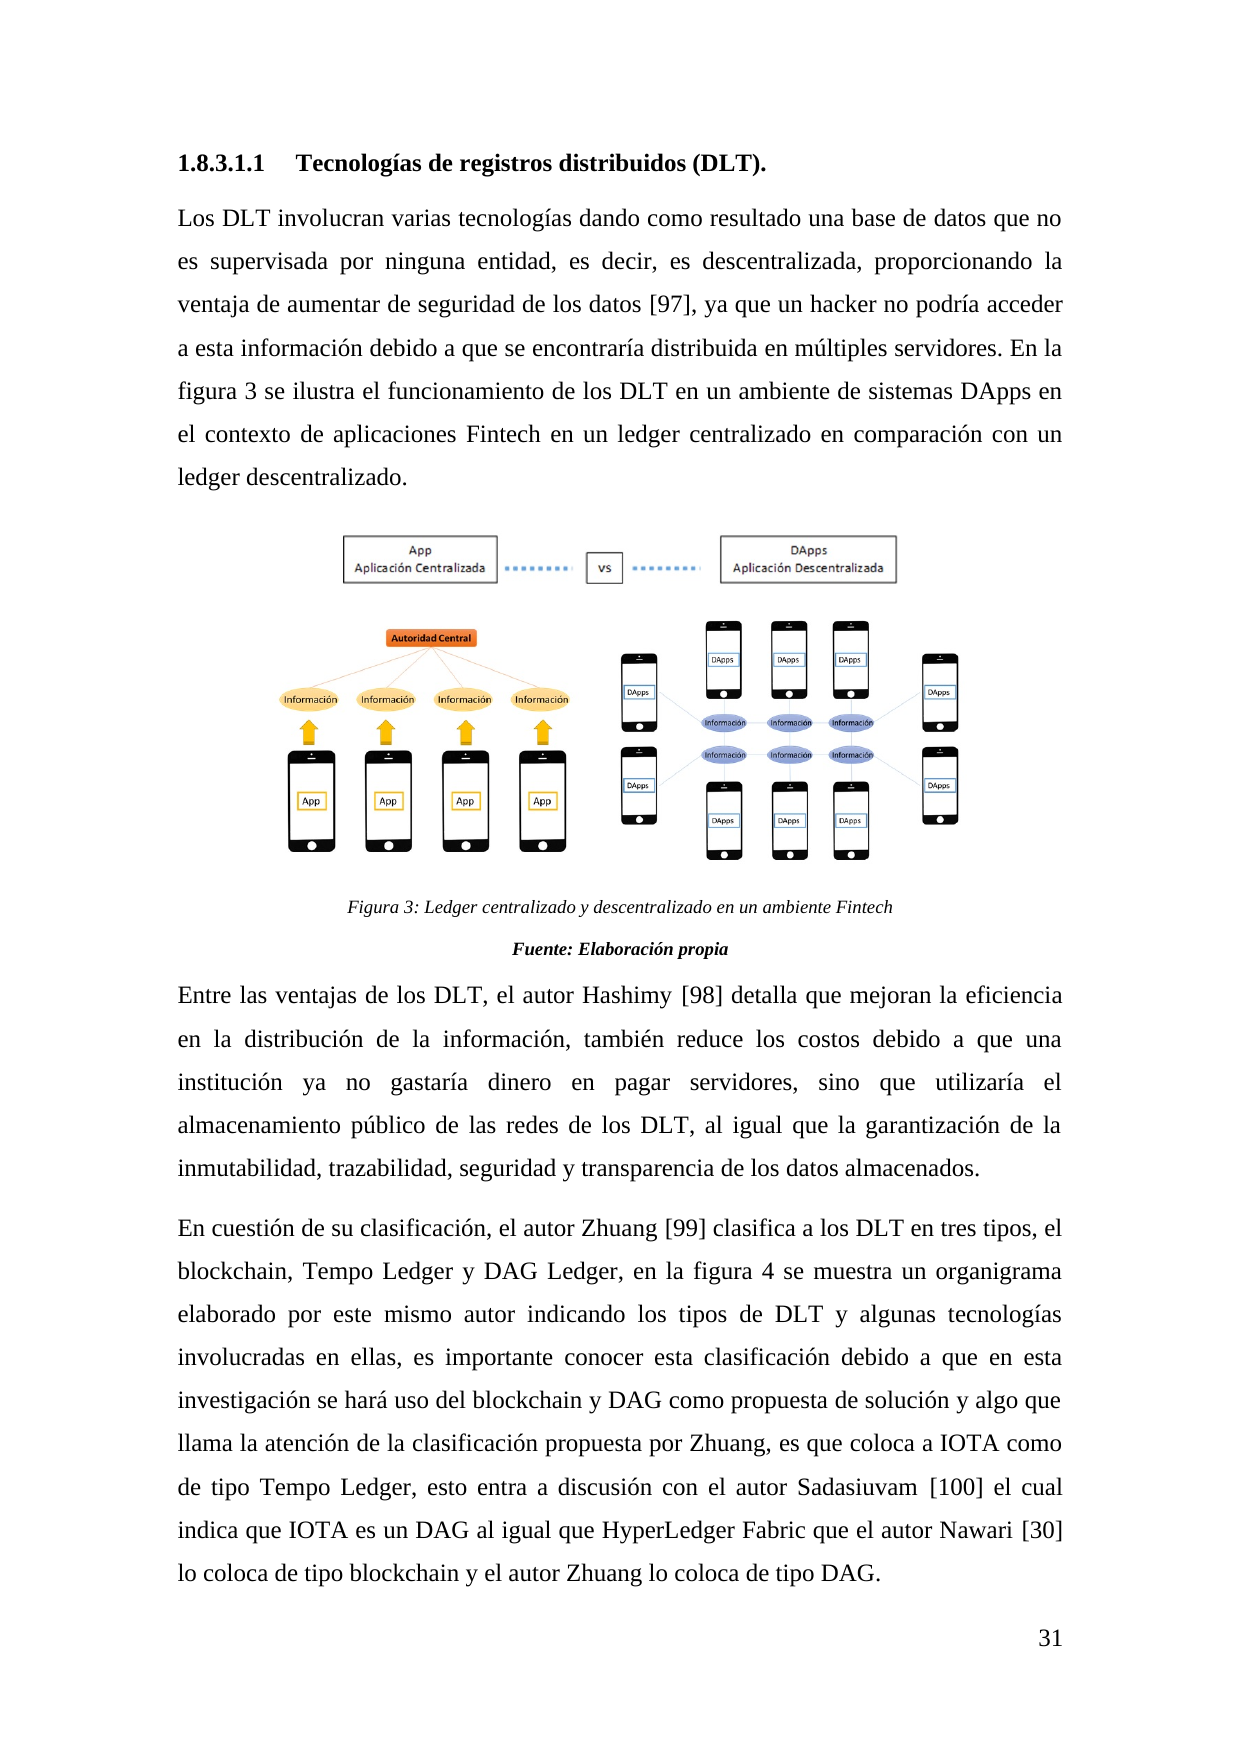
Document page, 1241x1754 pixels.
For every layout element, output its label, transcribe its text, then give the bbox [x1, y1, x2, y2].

picture [272, 521, 968, 865]
text Entre las ventajas de los DLT, el autor Hashimy detalla que mejoran la eficiencia en la distribución de la información, también reduce los costos debido a que una institución ya no gastaría dinero en pagar servidores, sino que utilizaría el almacenamiento público de las redes de los DLT, al igual que la garantización de la inmutabilidad, trazabilidad, seguridad y transparencia de los datos almacenados. [177, 981, 1063, 1182]
text Los DLT involucran varias tecnologías dando como resultado una base de datos que no es supervisada por ninguna entidad, es decir, es descentralizada, proporcionando la ventaja de aumentar de seguridad de los datos , ya que un hacker no podría acceder a esta información debido a que se encontraría distribuida en múltiples servidores. En la figura 3 se ilustra el funcionamiento de los DLT en un ambiente de sistemas DApps en el contexto de aplicaciones Fintech en un ledger centralizado en comparación con un ledger descentralizado. [177, 203, 1063, 491]
text Figura 3: Ledger centralizado y descentralizado en un ambiente Fintech [177, 896, 1063, 917]
text En cuestión de su clasificación, el autor Zhuang clasifica a los DLT en tres tipos, el blockchain, Tempo Ledger y DAG Ledger, en la figura 4 se muestra un organigrama elaborado por este mismo autor indicando los tipos de DLT y algunas tecnologías involucradas en ellas, es importante conocer esta clasificación debido a que en esta investigación se hará uso del blockchain y DAG como propuesta de solución y algo que llama la atención de la clasificación propuesta por Zhuang, es que coloca a IOTA como de tipo Tempo Ledger, esto entra a discusión con el autor Sadasiuvam el cual indica que IOTA es un DAG al igual que HyperLedger Fabric que el autor Nawari lo coloca de tipo blockchain y el autor Zhuang lo coloca de tipo DAG. [177, 1213, 1063, 1587]
list Tecnologías de registros distribuidos (DLT). [177, 148, 1063, 176]
text Fuente: Elaboración propia [177, 938, 1063, 960]
